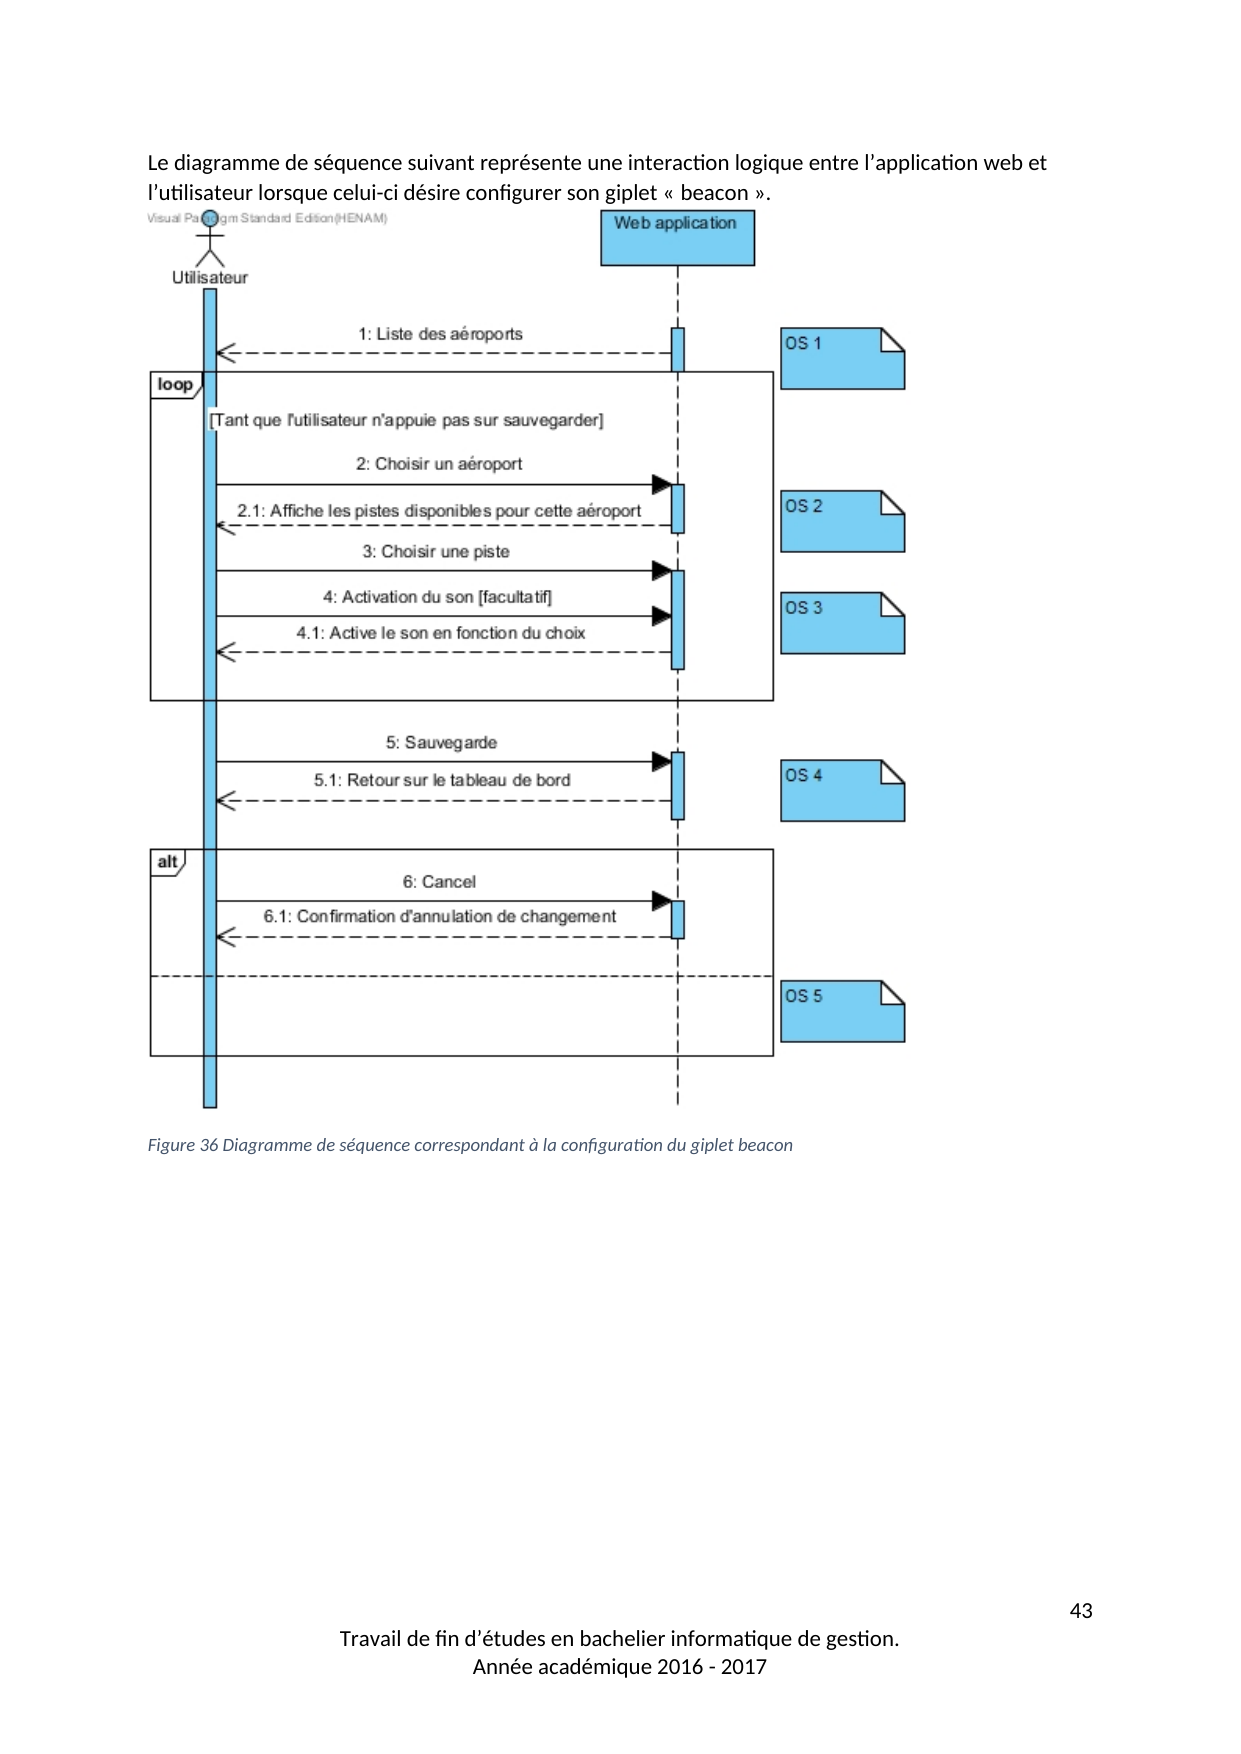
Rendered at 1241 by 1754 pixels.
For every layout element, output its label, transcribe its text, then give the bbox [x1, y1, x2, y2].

picture [147, 208, 912, 1115]
